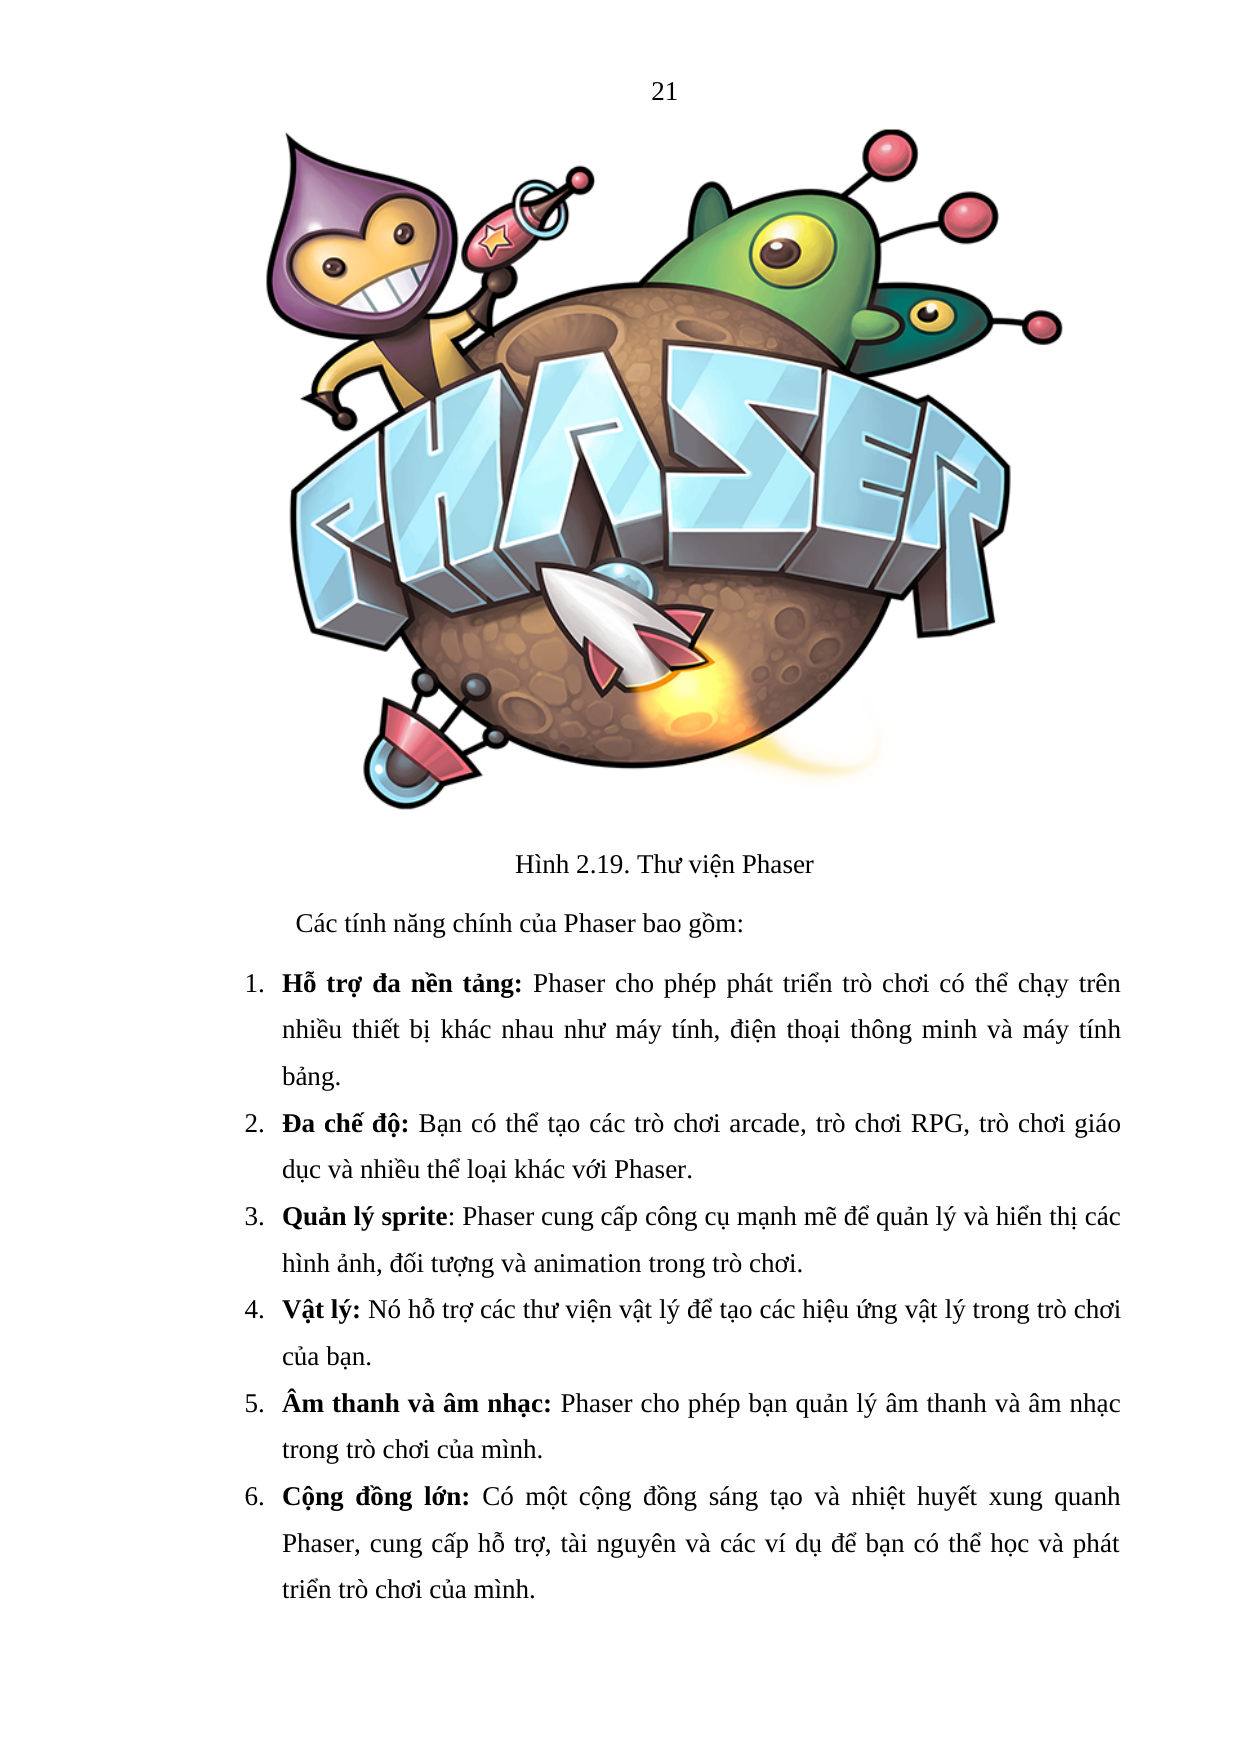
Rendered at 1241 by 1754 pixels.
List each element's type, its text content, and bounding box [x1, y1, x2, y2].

list Đa chế độ: Bạn có thể tạo các trò chơi arcade, trò chơi RPG, trò chơi giáo dục và nhiều thể loại khác với Phaser. [244, 1107, 1122, 1184]
text Các tính năng chính của Phaser bao gồm: [207, 908, 1122, 939]
list Cộng đồng lớn: Có một cộng đồng sáng tạo và nhiệt huyết xung quanh Phaser, cung cấp hỗ trợ, tài nguyên và các ví dụ để bạn có thể học và phát triển trò chơi của mình. [244, 1480, 1122, 1604]
text Hình 2.19. Thư viện Phaser [207, 848, 1122, 879]
list Hỗ trợ đa nền tảng: Phaser cho phép phát triển trò chơi có thể chạy trên nhiều thiết bị khác nhau như máy tính, điện thoại thông minh và máy tính bảng. [244, 967, 1122, 1091]
list Vật lý: Nó hỗ trợ các thư viện vật lý để tạo các hiệu ứng vật lý trong trò chơi của bạn. [244, 1293, 1122, 1371]
picture [255, 118, 1074, 821]
list Quản lý sprite: Phaser cung cấp công cụ mạnh mẽ để quản lý và hiển thị các hình ảnh, đối tượng và animation trong trò chơi. [244, 1200, 1122, 1278]
list Âm thanh và âm nhạc: Phaser cho phép bạn quản lý âm thanh và âm nhạc trong trò chơi của mình. [244, 1387, 1122, 1464]
